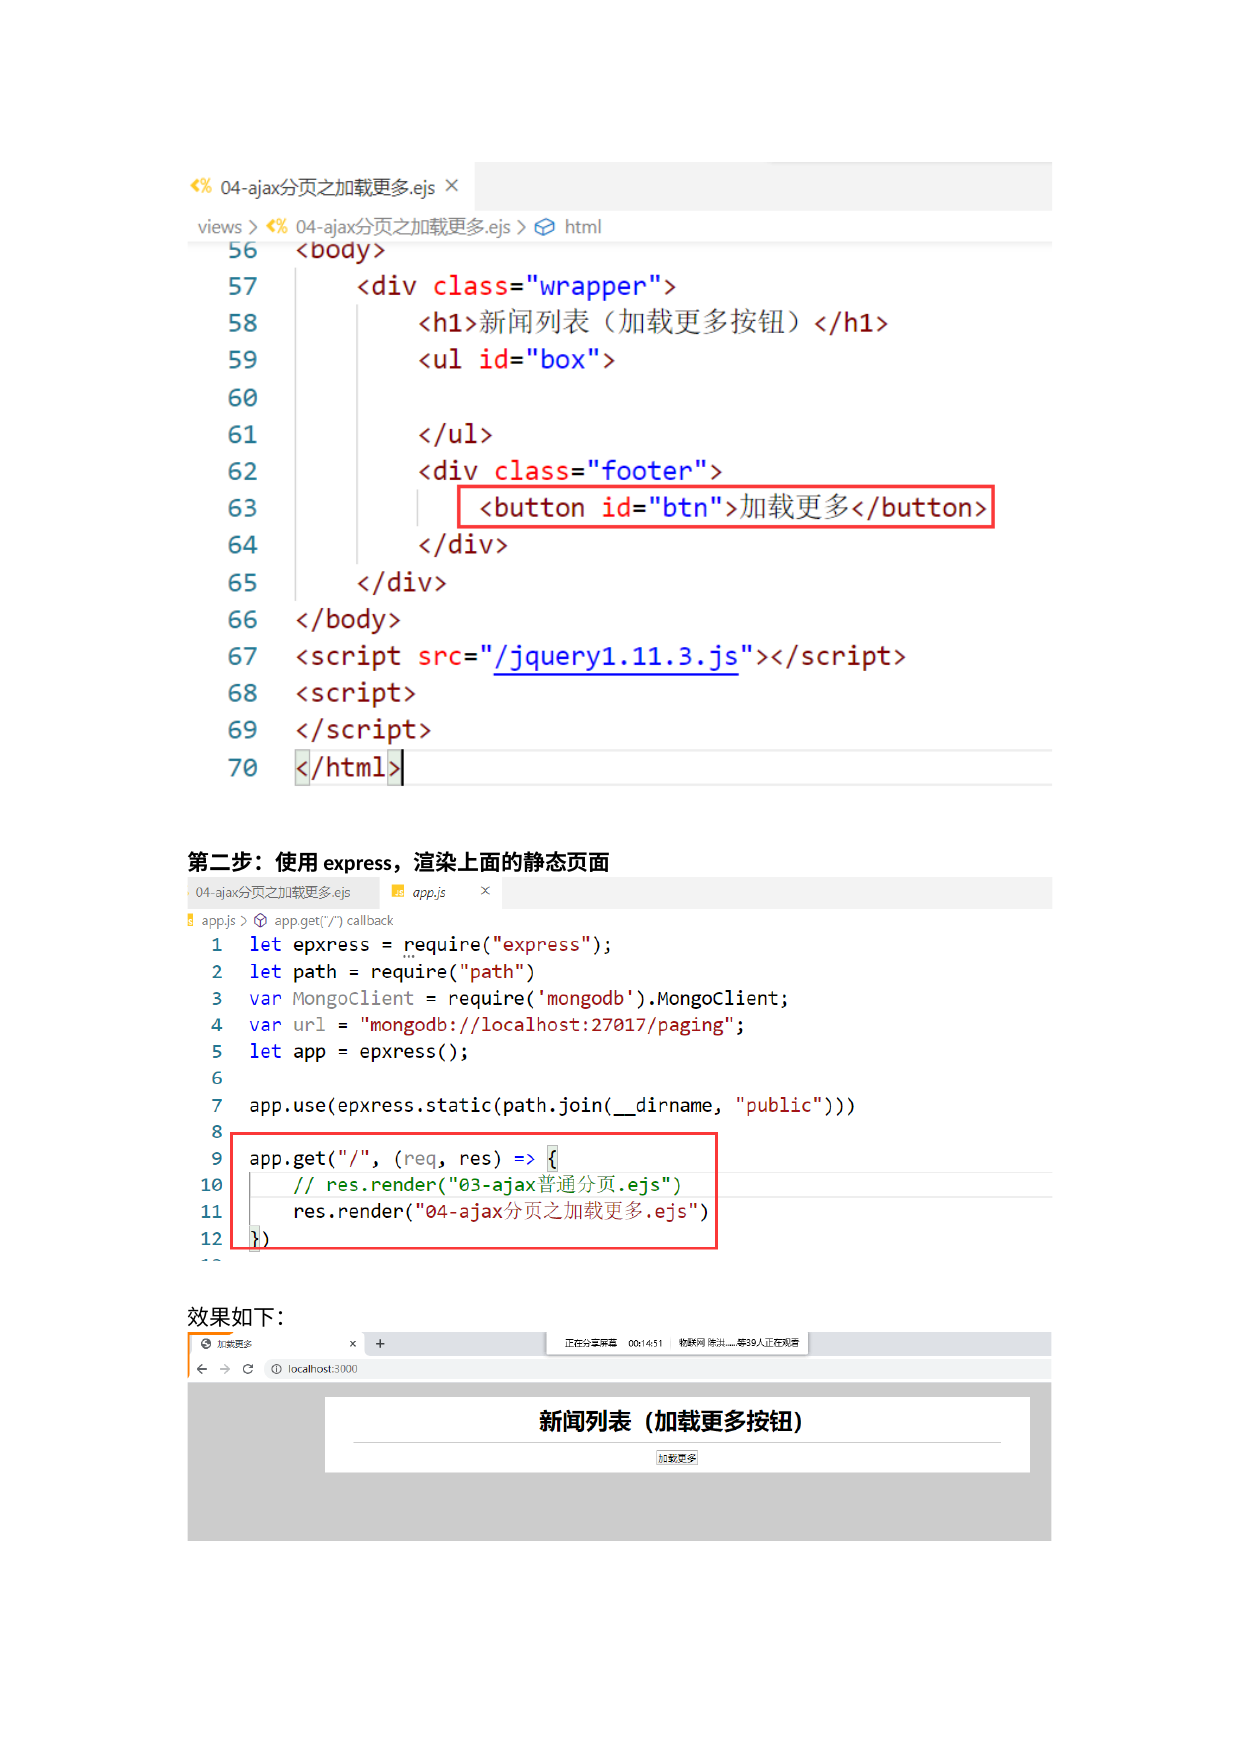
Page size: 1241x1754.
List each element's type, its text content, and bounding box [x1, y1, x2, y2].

text 效果如下： [187, 1299, 1053, 1332]
text 第二步：使用express，渲染上面的静态页面 [187, 844, 1053, 877]
picture [187, 877, 1053, 1261]
picture [187, 1332, 1052, 1541]
picture [187, 162, 1053, 805]
